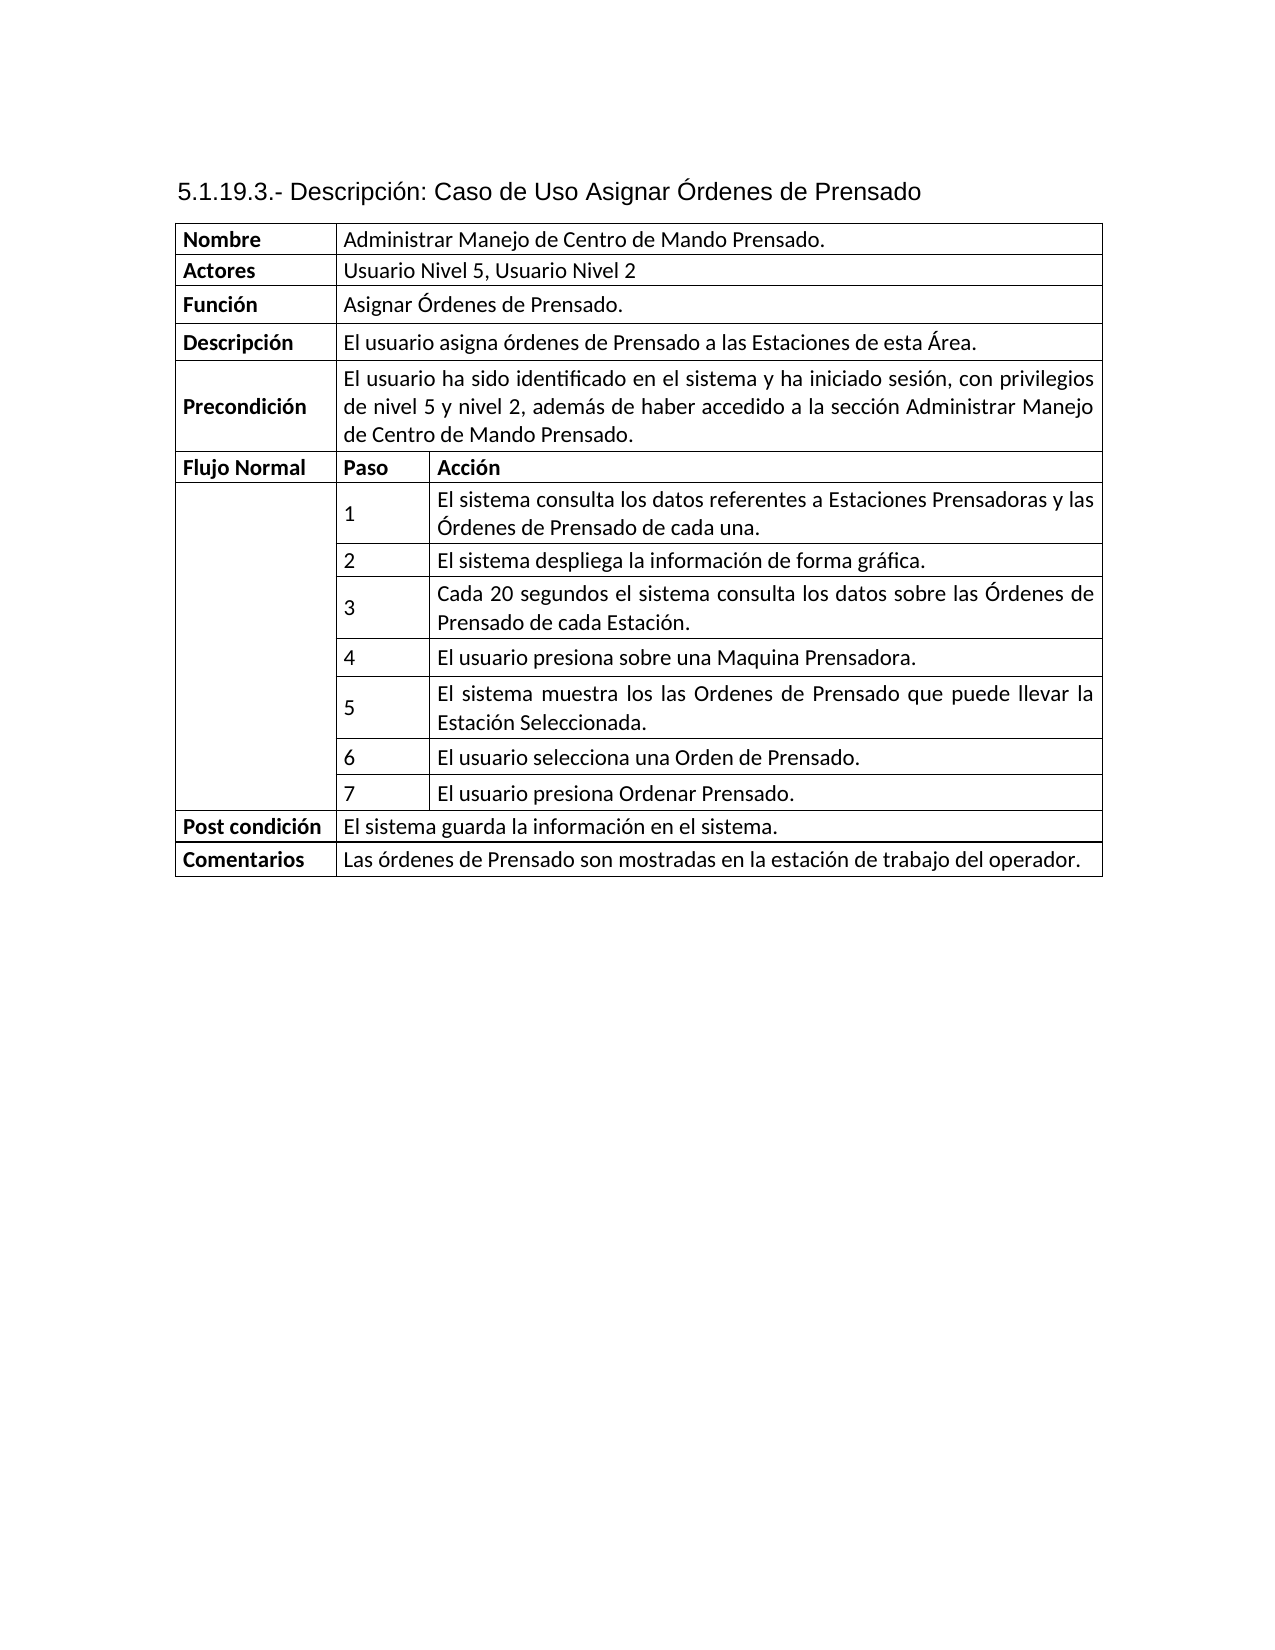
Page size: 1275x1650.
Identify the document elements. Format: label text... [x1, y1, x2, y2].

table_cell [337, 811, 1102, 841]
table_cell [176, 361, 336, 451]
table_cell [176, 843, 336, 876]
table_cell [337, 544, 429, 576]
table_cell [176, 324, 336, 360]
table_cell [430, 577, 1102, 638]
subtitle 5.1.19.3.- Descripción: Caso de Uso Asignar Órdenes de Prensado [177, 177, 1157, 206]
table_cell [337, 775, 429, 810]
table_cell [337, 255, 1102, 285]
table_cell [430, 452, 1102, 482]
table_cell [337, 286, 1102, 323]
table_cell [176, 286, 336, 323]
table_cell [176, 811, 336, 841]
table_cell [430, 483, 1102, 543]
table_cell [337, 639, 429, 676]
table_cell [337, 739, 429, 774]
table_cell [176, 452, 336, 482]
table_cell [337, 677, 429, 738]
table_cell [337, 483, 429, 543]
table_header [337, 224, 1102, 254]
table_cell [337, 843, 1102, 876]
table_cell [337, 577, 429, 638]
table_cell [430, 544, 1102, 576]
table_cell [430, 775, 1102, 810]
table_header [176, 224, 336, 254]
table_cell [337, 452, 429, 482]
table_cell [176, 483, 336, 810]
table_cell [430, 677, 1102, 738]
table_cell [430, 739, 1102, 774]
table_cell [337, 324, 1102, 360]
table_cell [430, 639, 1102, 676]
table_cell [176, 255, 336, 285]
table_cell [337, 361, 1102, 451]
